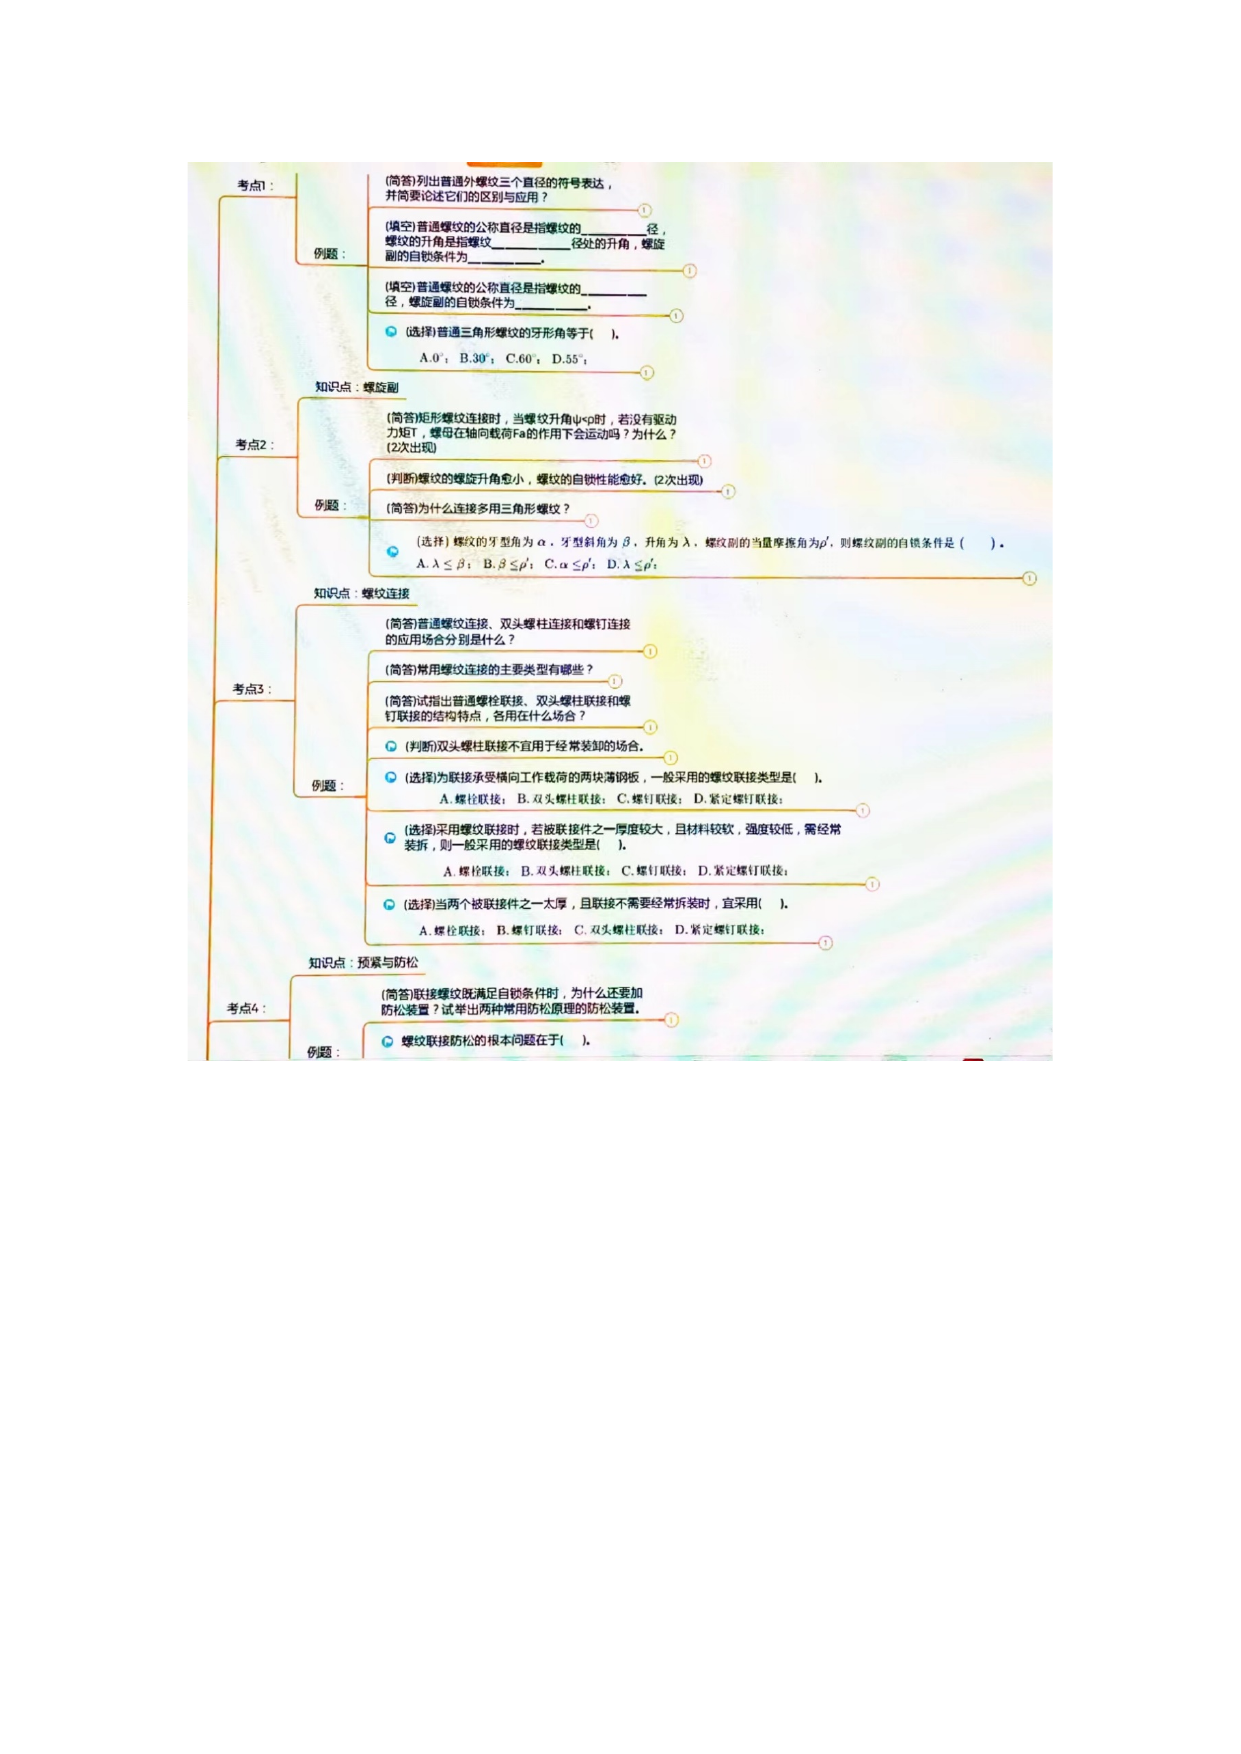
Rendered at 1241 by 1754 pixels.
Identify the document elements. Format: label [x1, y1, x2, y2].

picture [187, 162, 1053, 1061]
